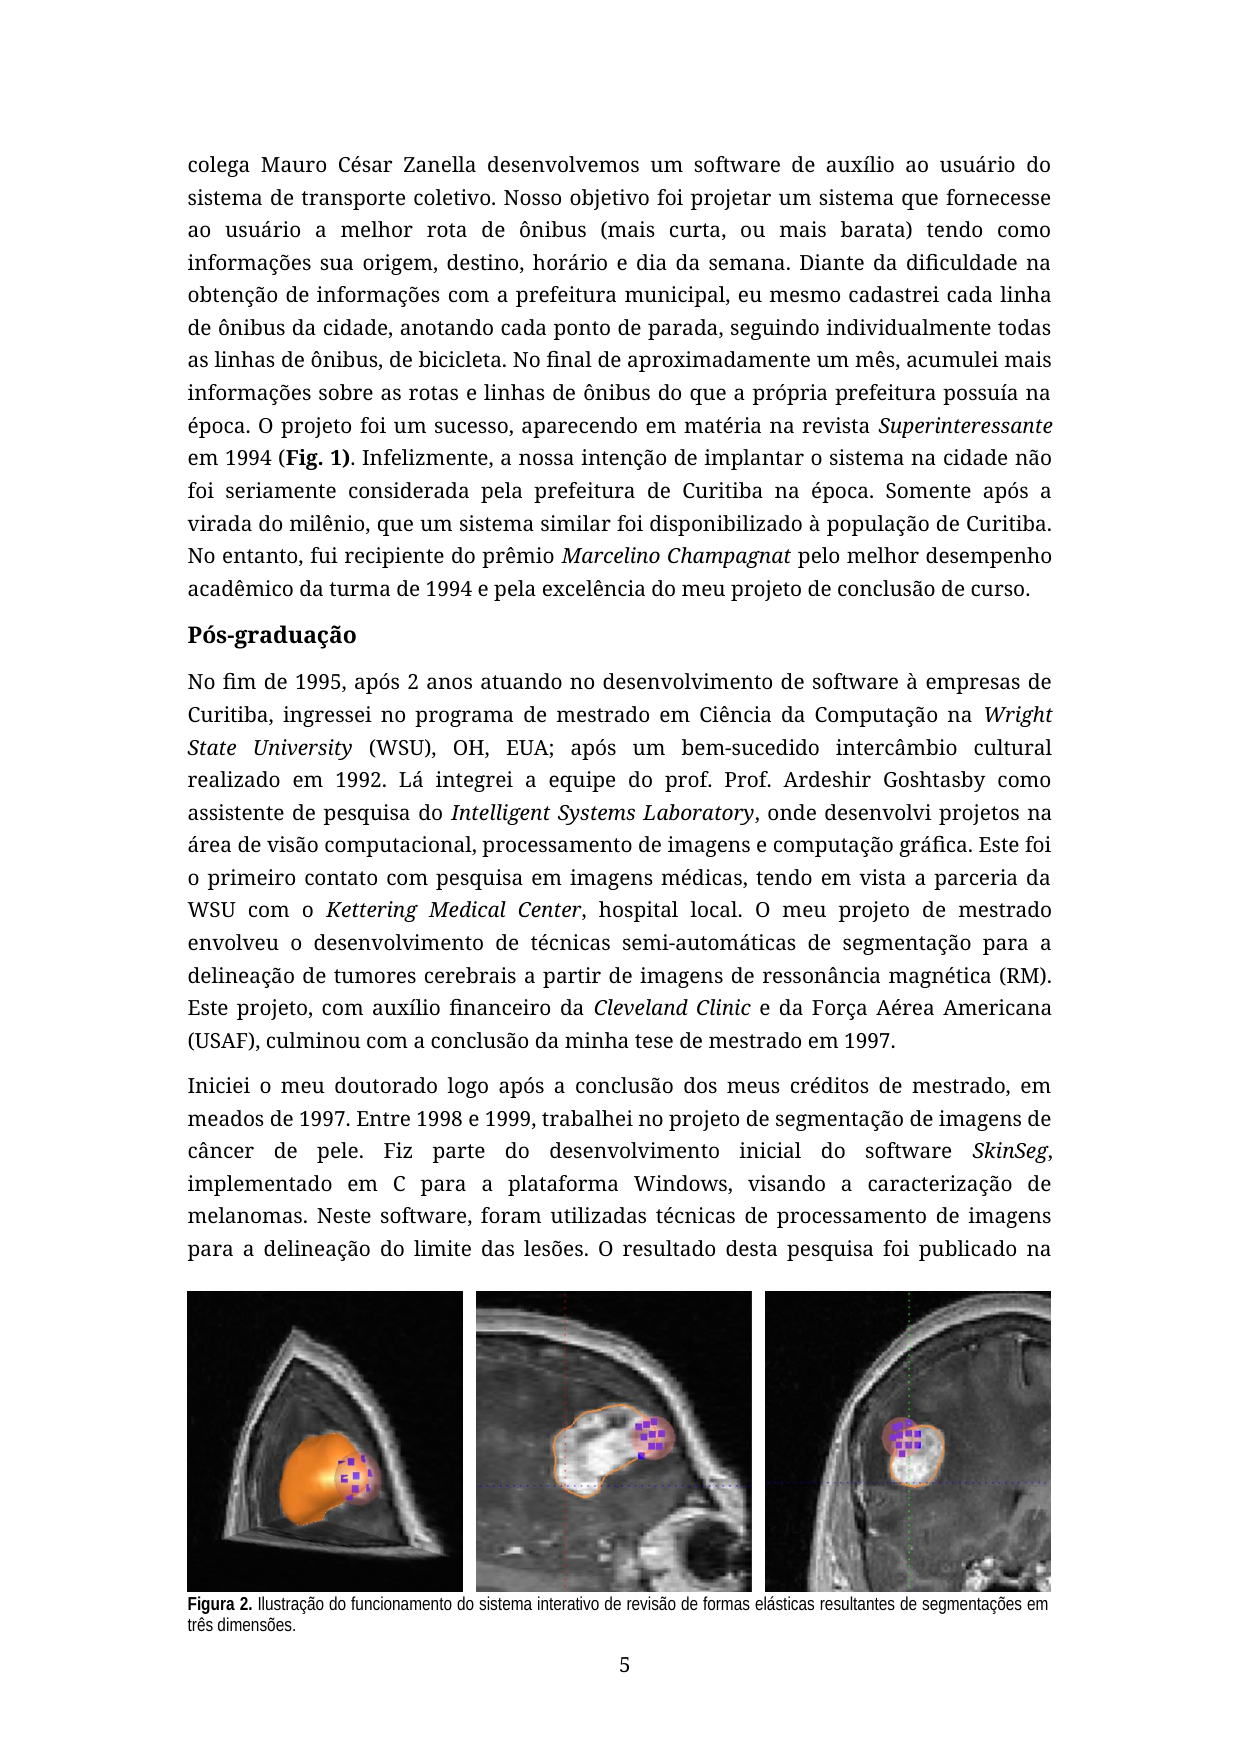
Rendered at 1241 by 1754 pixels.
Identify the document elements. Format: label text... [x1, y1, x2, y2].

picture [476, 1291, 752, 1592]
list Pós-graduação [187, 619, 1053, 650]
picture [765, 1291, 1051, 1592]
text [187, 150, 1053, 602]
picture [187, 1291, 463, 1592]
text No fim de 1995, após 2 anos atuando no desenvolvimento de software à empresas de Curitiba, ingressei no programa de mestrado em Ciência da Computação na Wright State University (WSU), OH, EUA; após um bem-sucedido intercâmbio cultural realizado em 1992. Lá integrei a equipe do prof. Prof. Ardeshir Goshtasby como assistente de pesquisa do Intelligent Systems Laboratory, onde desenvolvi projetos na área de visão computacional, processamento de imagens e computação gráfica. Este foi o primeiro contato com pesquisa em imagens médicas, tendo em vista a parceria da WSU com o Kettering Medical Center, hospital local. O meu projeto de mestrado envolveu o desenvolvimento de técnicas semi-automáticas de segmentação para a delineação de tumores cerebrais a partir de imagens de ressonância magnética (RM). Este projeto, com auxílio financeiro da Cleveland Clinic e da Força Aérea Americana (USAF), culminou com a conclusão da minha tese de mestrado em 1997. [187, 667, 1053, 1054]
